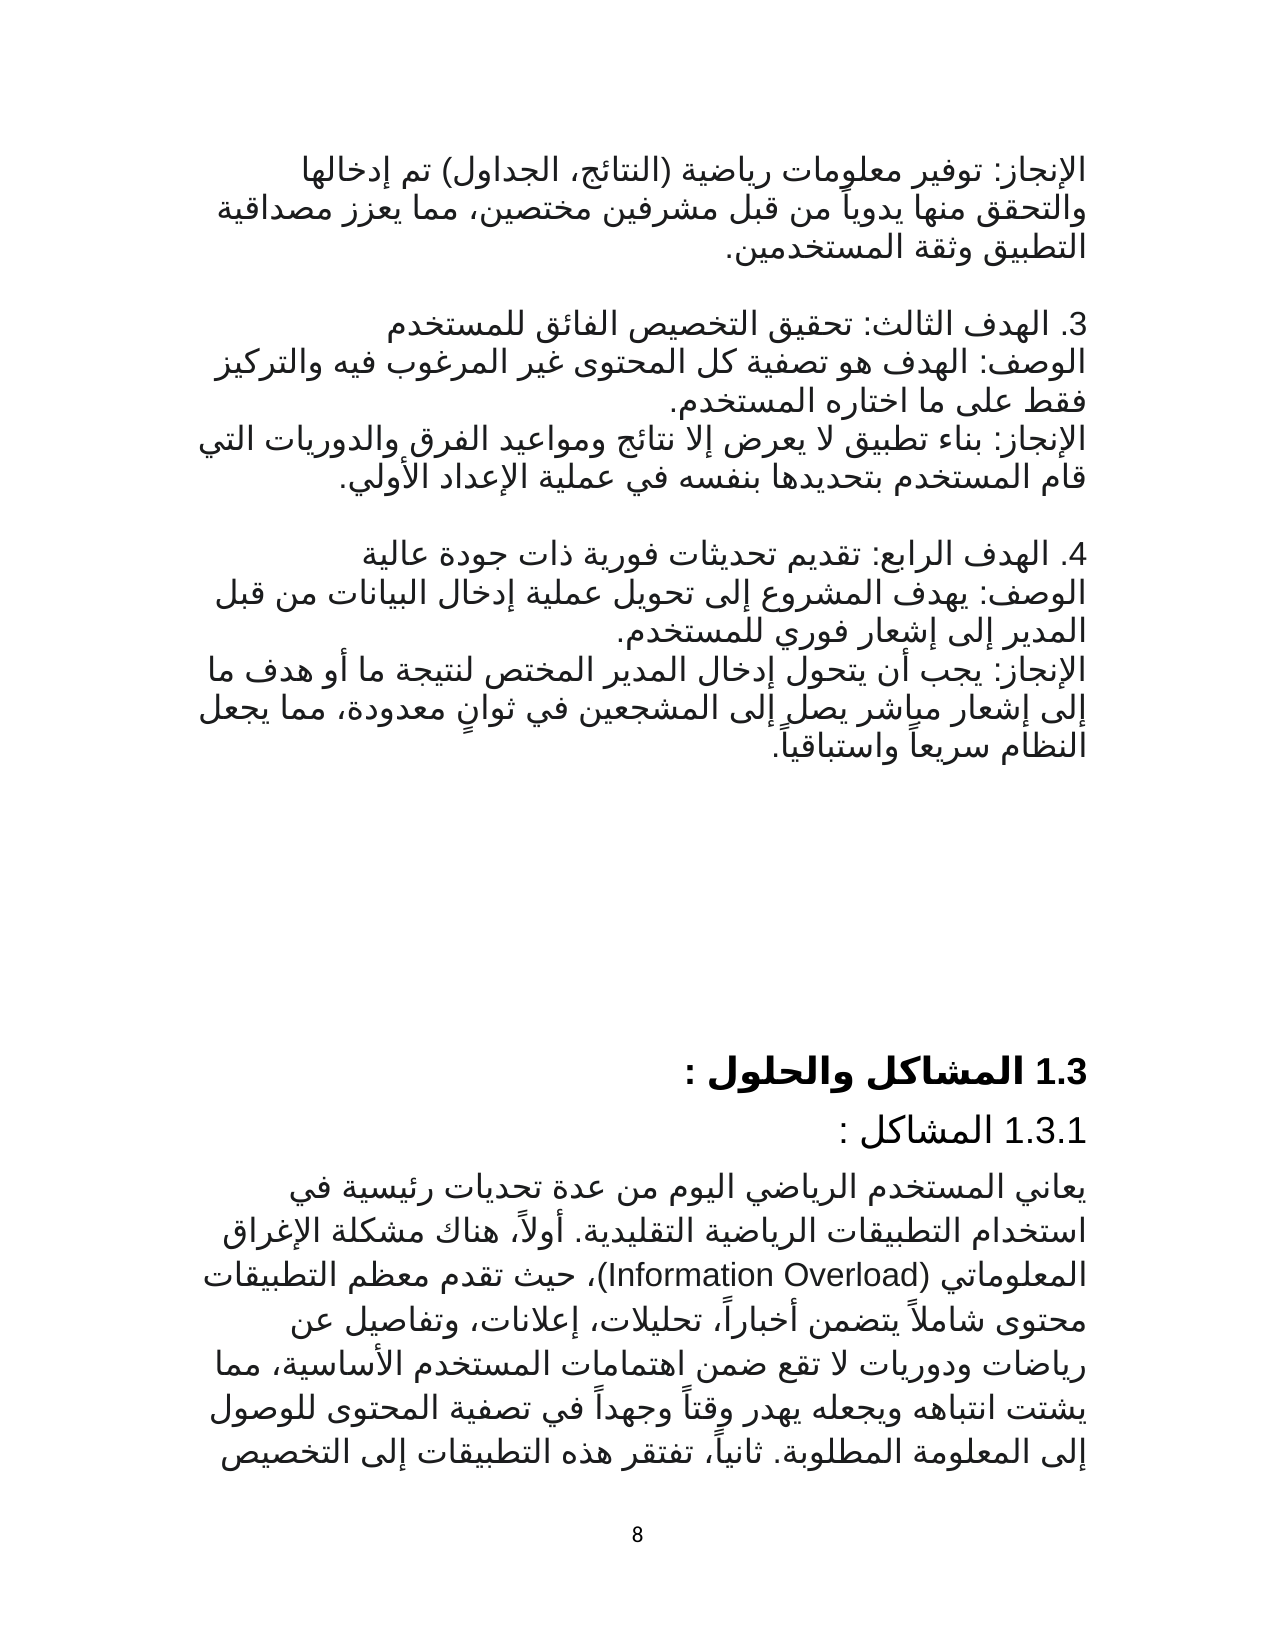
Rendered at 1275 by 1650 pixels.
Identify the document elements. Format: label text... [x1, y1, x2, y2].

text الإنجاز: يجب أن يتحول إدخال المدير المختص لنتيجة ما أو هدف ما إلى إشعار مباشر يصل إلى المشجعين في ثوانٍ معدودة، مما يجعل النظام سريعاً واستباقياً. [187, 650, 1087, 765]
text الوصف: الهدف هو تصفية كل المحتوى غير المرغوب فيه والتركيز فقط على ما اختاره المستخدم. [187, 342, 1087, 419]
text الإنجاز: توفير معلومات رياضية (النتائج، الجداول) تم إدخالها والتحقق منها يدوياً من قبل مشرفين مختصين، مما يعزز مصداقية التطبيق وثقة المستخدمين. [187, 150, 1087, 265]
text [187, 1167, 1087, 1471]
text 4. الهدف الرابع: تقديم تحديثات فورية ذات جودة عالية [187, 534, 1087, 573]
text الوصف: يهدف المشروع إلى تحويل عملية إدخال البيانات من قبل المدير إلى إشعار فوري للمستخدم. [187, 573, 1087, 650]
text 1.3.1 المشاكل : [187, 1108, 1087, 1151]
text الإنجاز: بناء تطبيق لا يعرض إلا نتائج ومواعيد الفرق والدوريات التي قام المستخدم بتحديدها بنفسه في عملية الإعداد الأولي. [187, 419, 1087, 496]
text 1.3 المشاكل والحلول : [187, 1049, 1087, 1092]
text 3. الهدف الثالث: تحقيق التخصيص الفائق للمستخدم [187, 304, 1087, 342]
